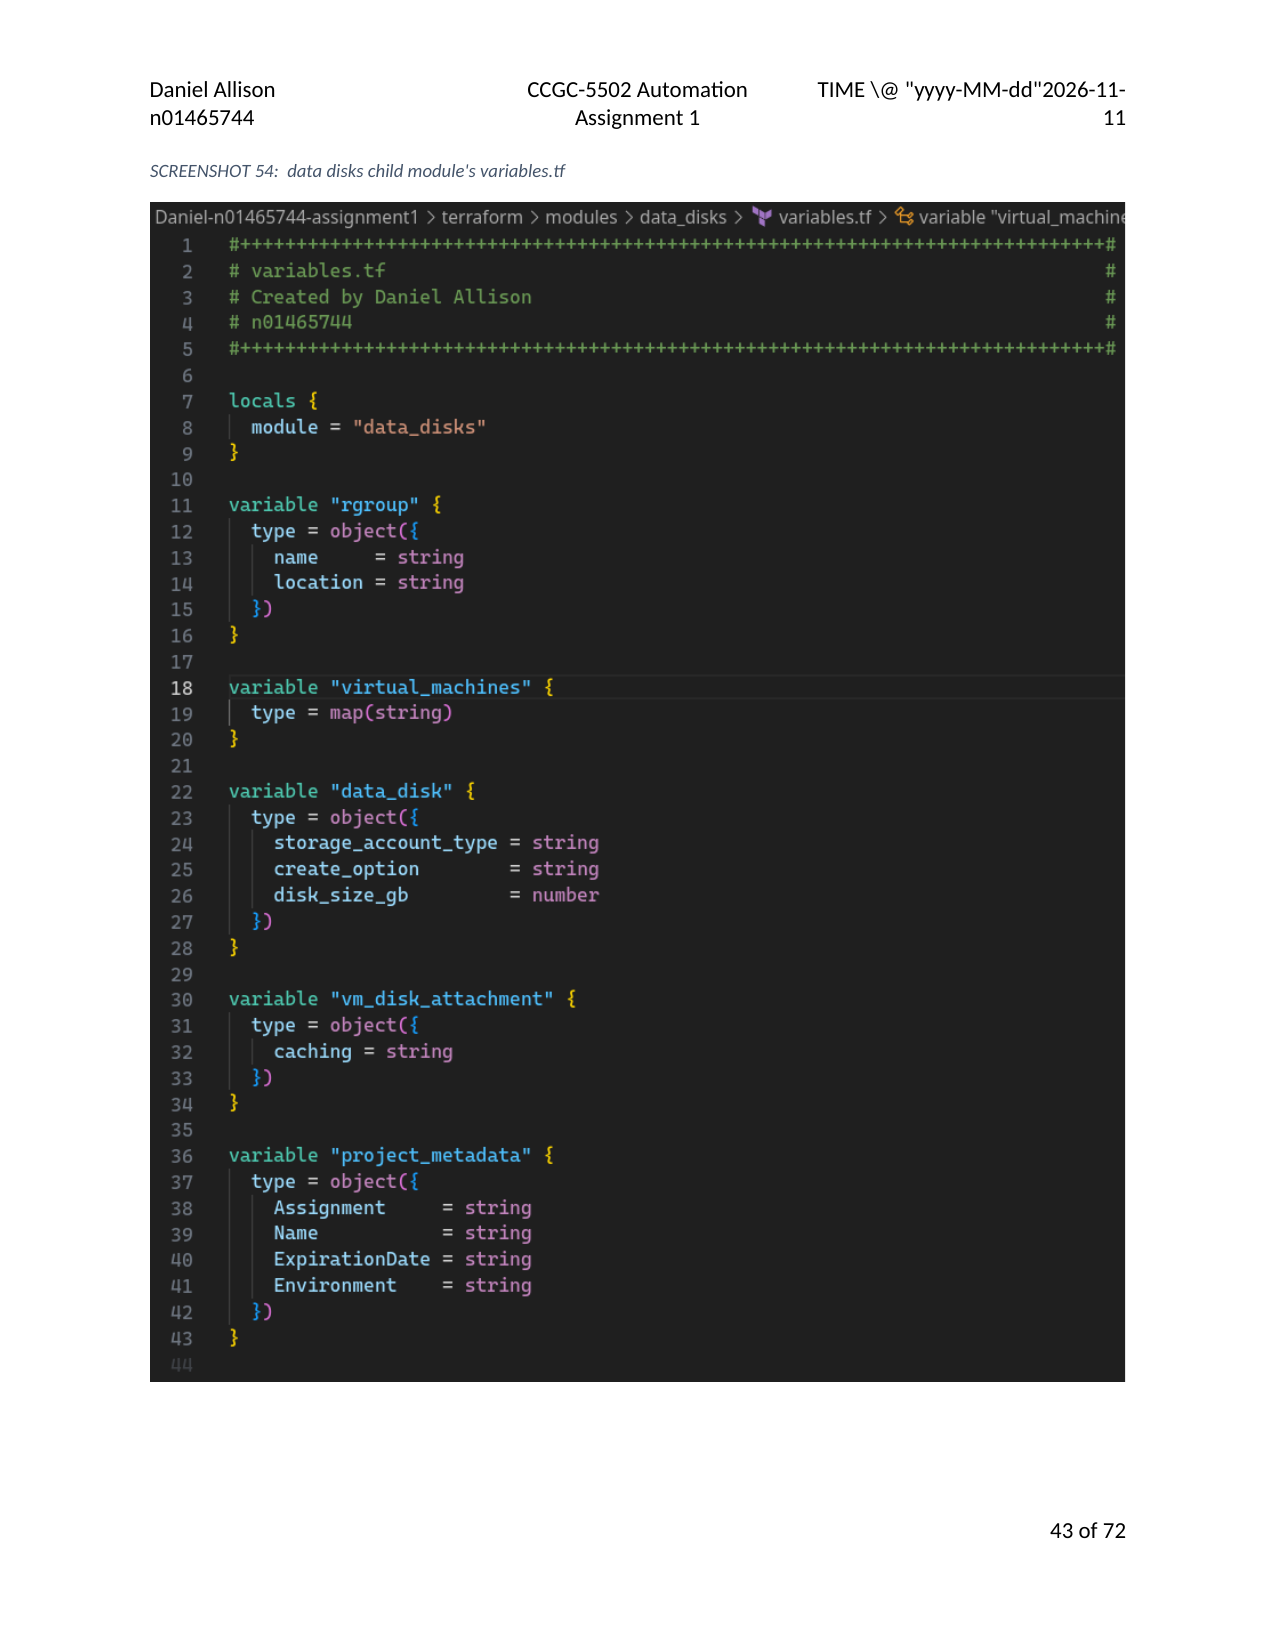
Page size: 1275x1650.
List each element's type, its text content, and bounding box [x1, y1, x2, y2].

text SCREENSHOT 54: data disks child module's variables.tf [150, 159, 1125, 182]
picture [150, 202, 1125, 1382]
